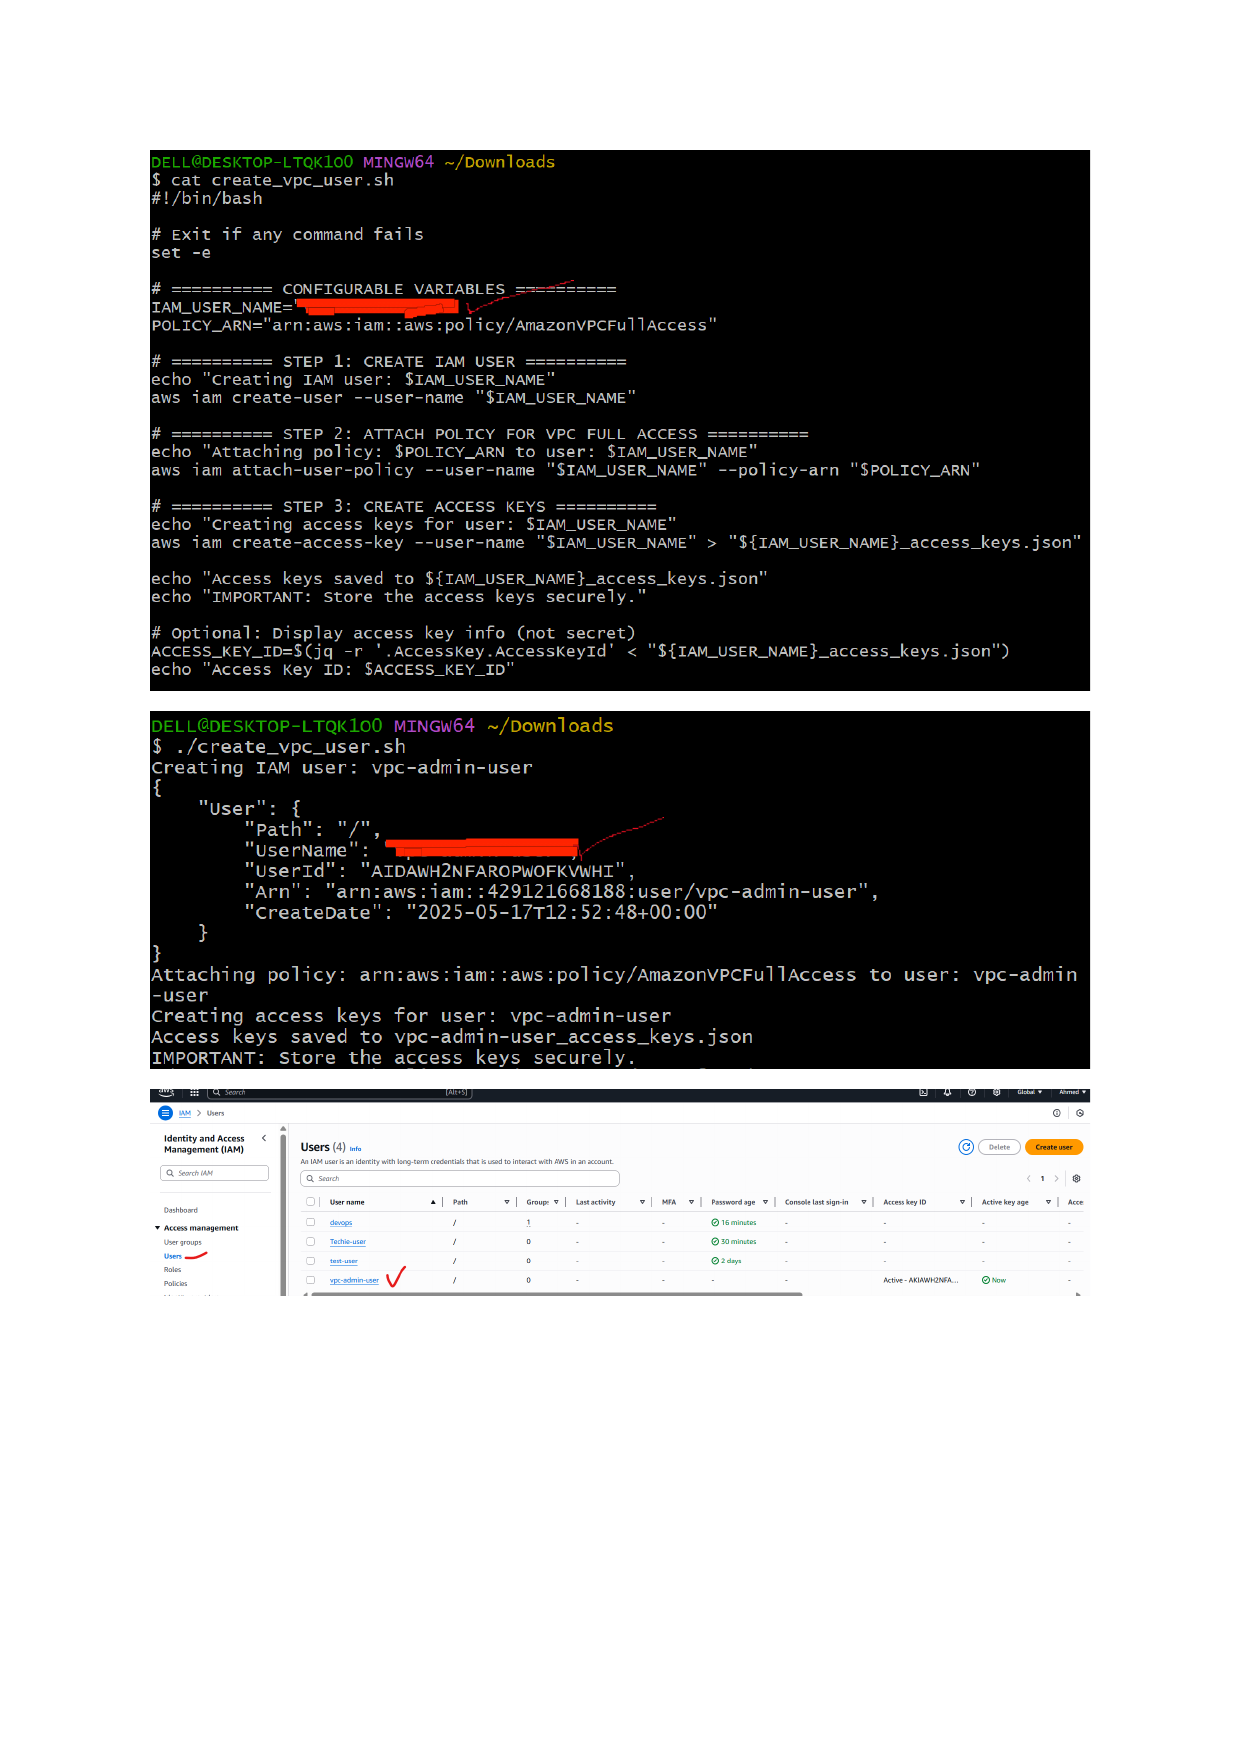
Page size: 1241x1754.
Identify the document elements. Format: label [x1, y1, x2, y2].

picture [150, 150, 1091, 691]
picture [150, 711, 1091, 1069]
picture [150, 1089, 1091, 1296]
